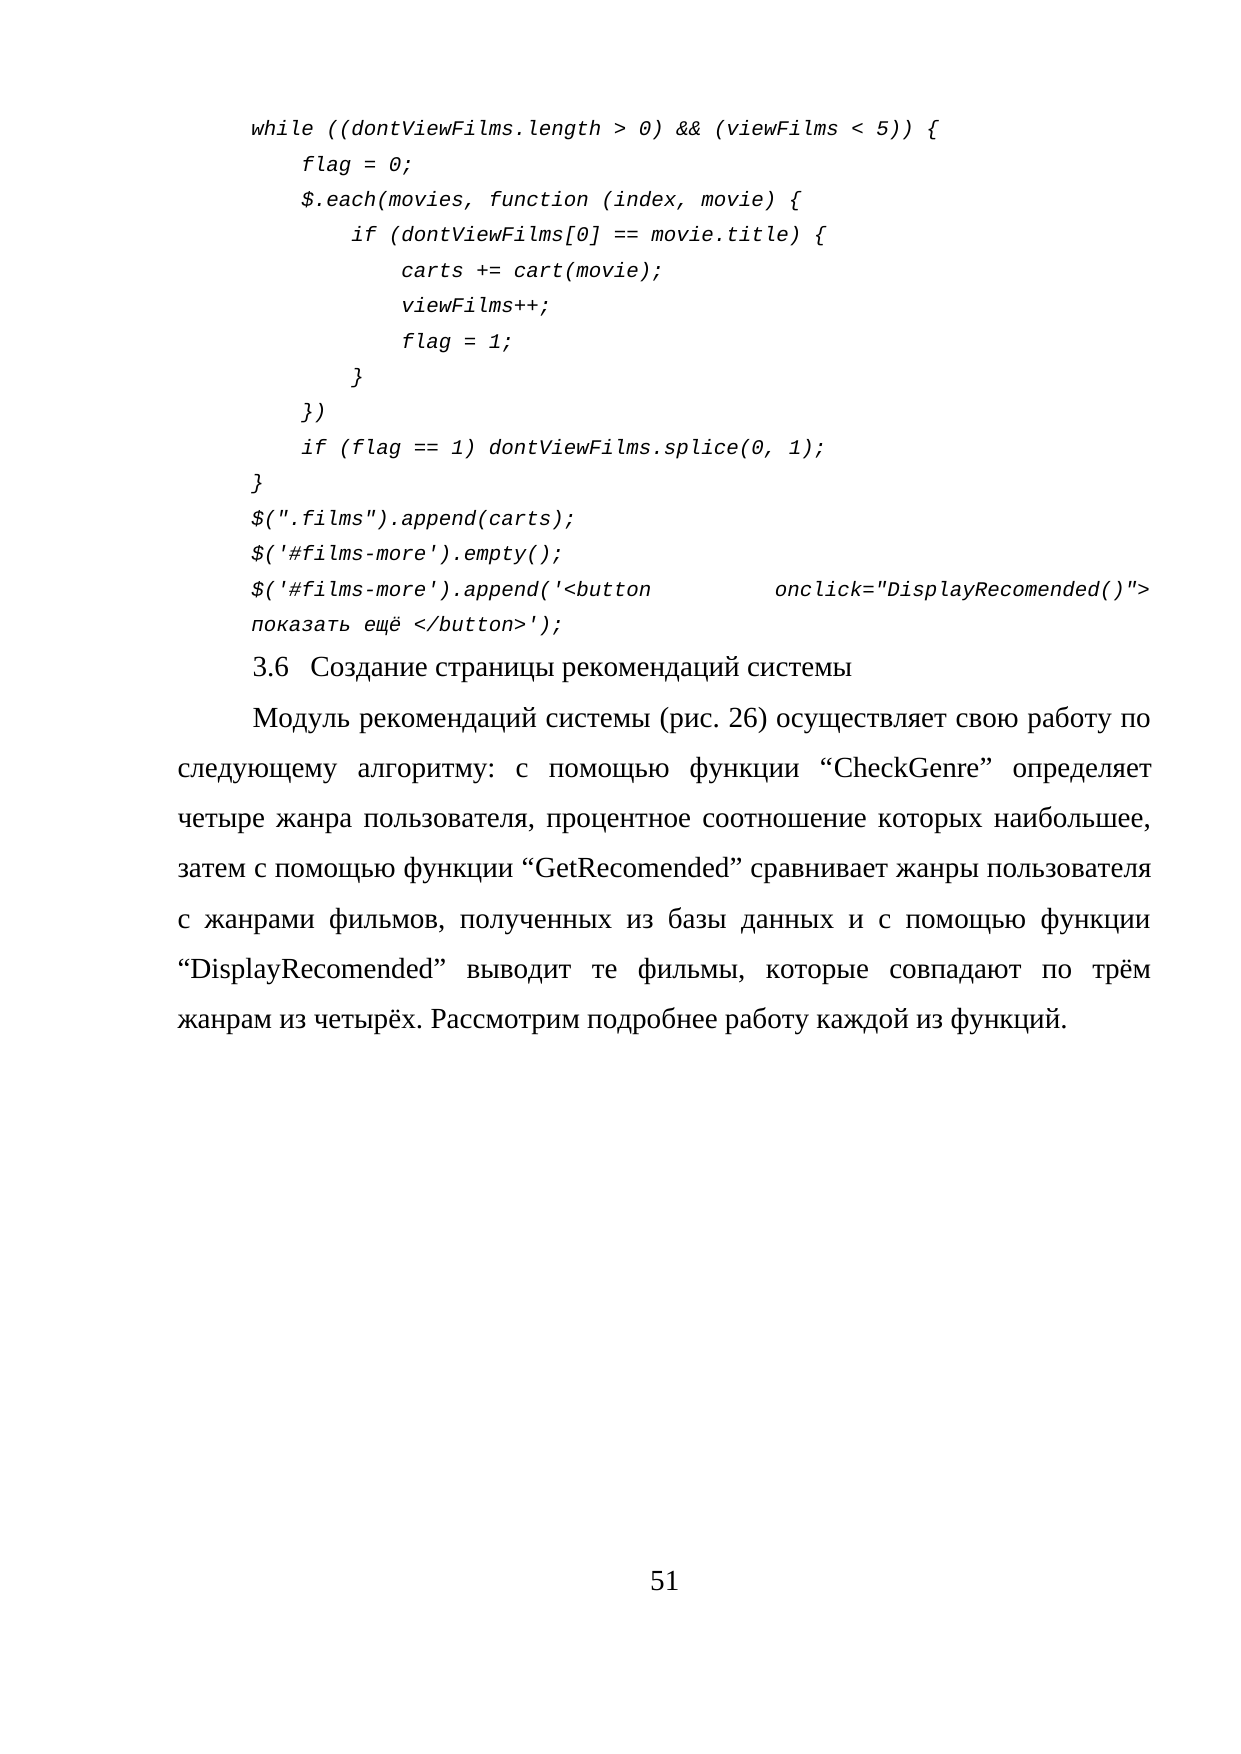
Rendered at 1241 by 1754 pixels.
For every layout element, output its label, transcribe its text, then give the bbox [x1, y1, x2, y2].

text $('#films-more').empty(); [251, 543, 1152, 567]
text while ((dontViewFilms.length > 0) && (viewFilms < 5)) { [251, 118, 1152, 142]
text } [251, 472, 1152, 496]
text flag = 1; [251, 331, 1152, 354]
subtitle Создание страницы рекомендаций системы [177, 649, 1152, 683]
text if (dontViewFilms[0] == movie.title) { [251, 224, 1152, 248]
text } [251, 366, 1152, 390]
text viewFilms++; [251, 295, 1152, 319]
text flag = 0; [251, 153, 1152, 177]
text }) [251, 401, 1152, 425]
text if (flag == 1) dontViewFilms.splice(0, 1); [251, 437, 1152, 461]
text $('#films-more').append('<button onclick="DisplayRecomended()"> показать ещё </button>'); [251, 578, 1152, 638]
text Модуль рекомендаций системы (рис. 26) осуществляет свою работу по следующему алгоритму: с помощью функции “CheckGenre” определяет четыре жанра пользователя, процентное соотношение которых наибольшее, затем с помощью функции “GetRecomended” сравнивает жанры пользователя с жанрами фильмов, полученных из базы данных и с помощью функции “DisplayRecomended” выводит те фильмы, которые совпадают по трём жанрам из четырёх. Рассмотрим подробнее работу каждой из функций. [177, 700, 1152, 1035]
text $(".films").append(carts); [251, 508, 1152, 531]
text carts += cart(movie); [251, 260, 1152, 283]
text $.each(movies, function (index, movie) { [251, 189, 1152, 213]
